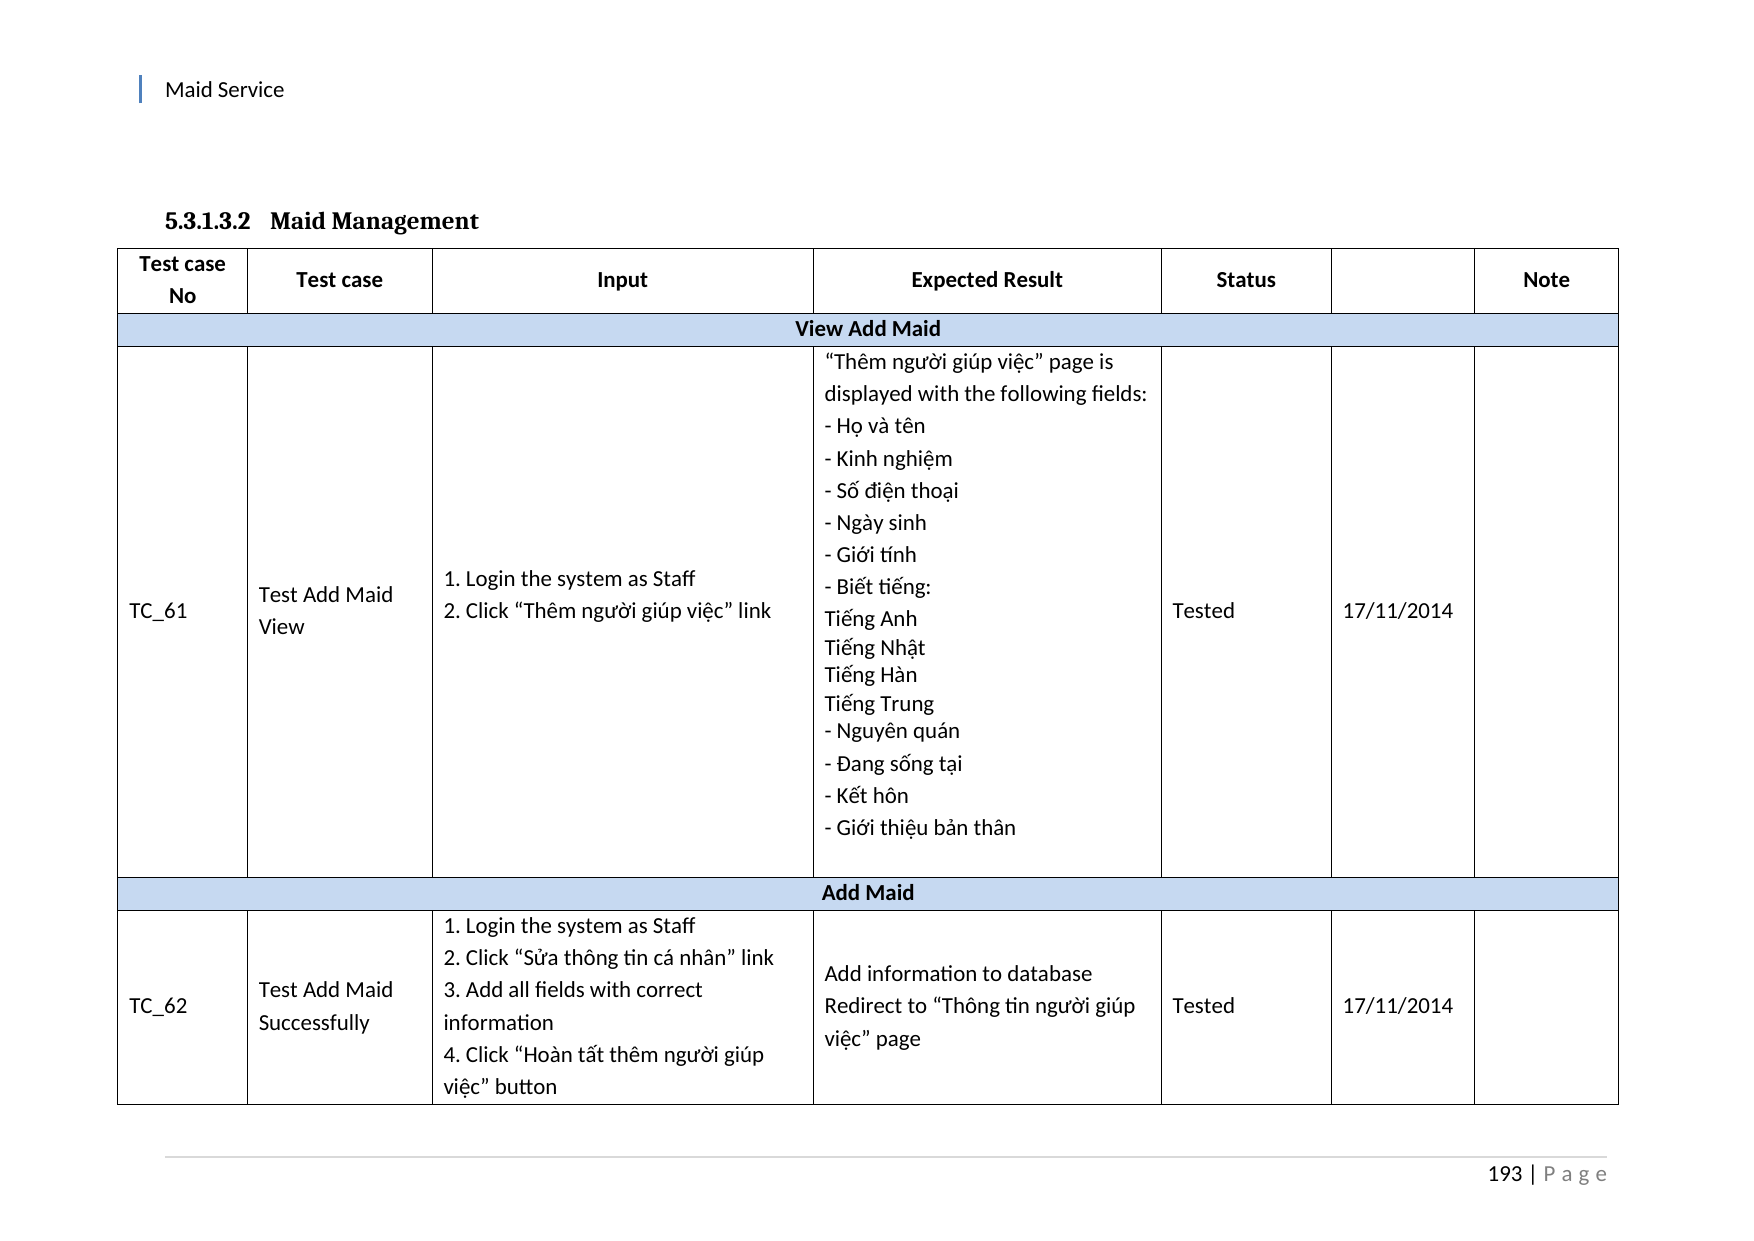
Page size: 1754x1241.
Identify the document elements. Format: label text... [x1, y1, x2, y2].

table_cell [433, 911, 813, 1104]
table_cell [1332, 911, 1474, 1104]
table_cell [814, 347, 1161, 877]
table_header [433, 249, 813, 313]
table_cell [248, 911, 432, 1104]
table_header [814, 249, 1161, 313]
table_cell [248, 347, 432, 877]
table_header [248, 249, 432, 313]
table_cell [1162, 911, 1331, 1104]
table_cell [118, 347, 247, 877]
subtitle Maid Management [165, 207, 1607, 236]
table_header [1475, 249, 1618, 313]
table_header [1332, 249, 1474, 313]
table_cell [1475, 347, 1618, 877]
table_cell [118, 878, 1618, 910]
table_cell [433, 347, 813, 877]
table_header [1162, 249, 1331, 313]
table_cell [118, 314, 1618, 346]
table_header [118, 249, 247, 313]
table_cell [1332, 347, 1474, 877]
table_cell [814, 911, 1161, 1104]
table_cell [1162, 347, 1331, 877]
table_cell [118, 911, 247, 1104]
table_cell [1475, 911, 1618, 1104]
